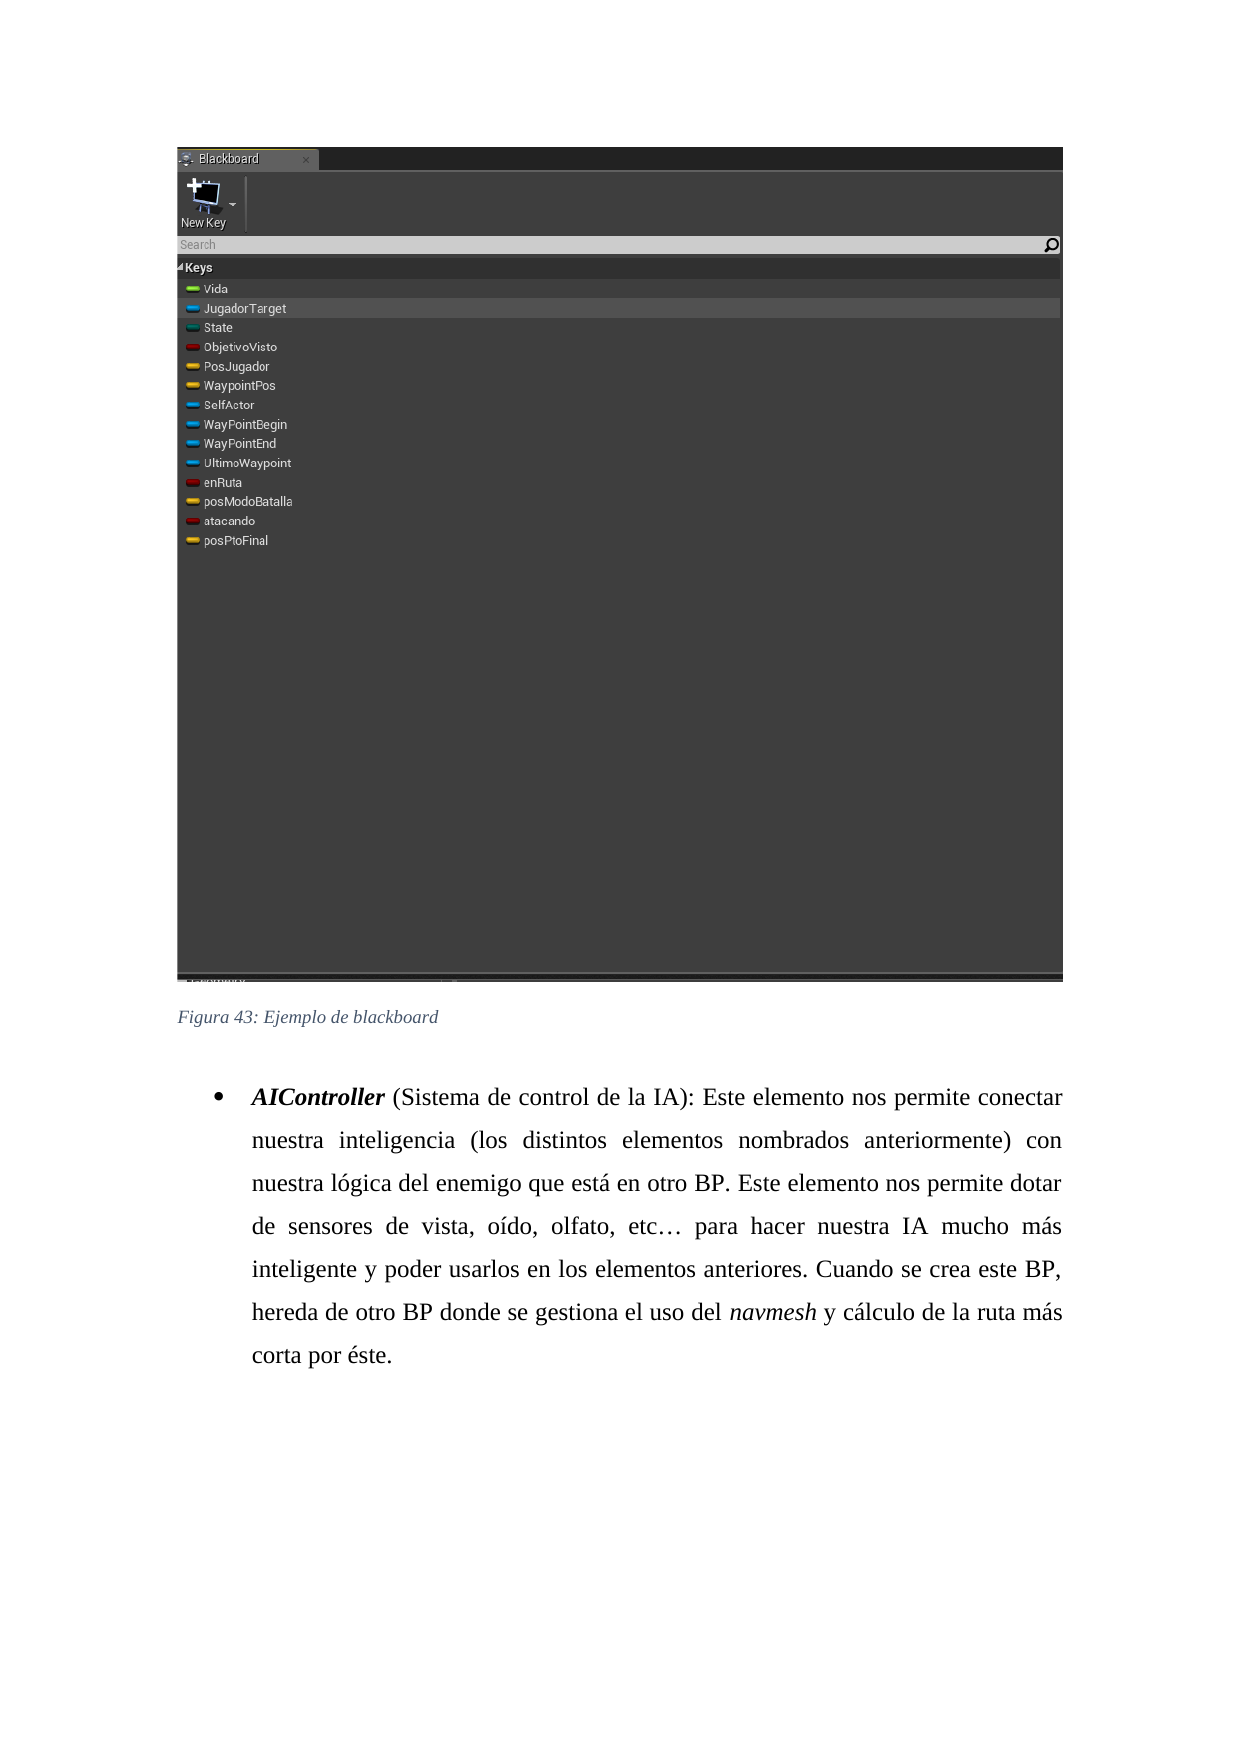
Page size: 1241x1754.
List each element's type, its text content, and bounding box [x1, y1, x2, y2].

picture [177, 147, 1063, 982]
list AIController (Sistema de control de la IA): Este elemento nos permite conectar nuestra inteligencia (los distintos elementos nombrados anteriormente) con nuestra lógica del enemigo que está en otro BP. Este elemento nos permite dotar de sensores de vista, oído, olfato, etc… para hacer nuestra IA mucho más inteligente y poder usarlos en los elementos anteriores. Cuando se crea este BP, hereda de otro BP donde se gestiona el uso del navmesh y cálculo de la ruta más corta por éste. [214, 1082, 1063, 1369]
